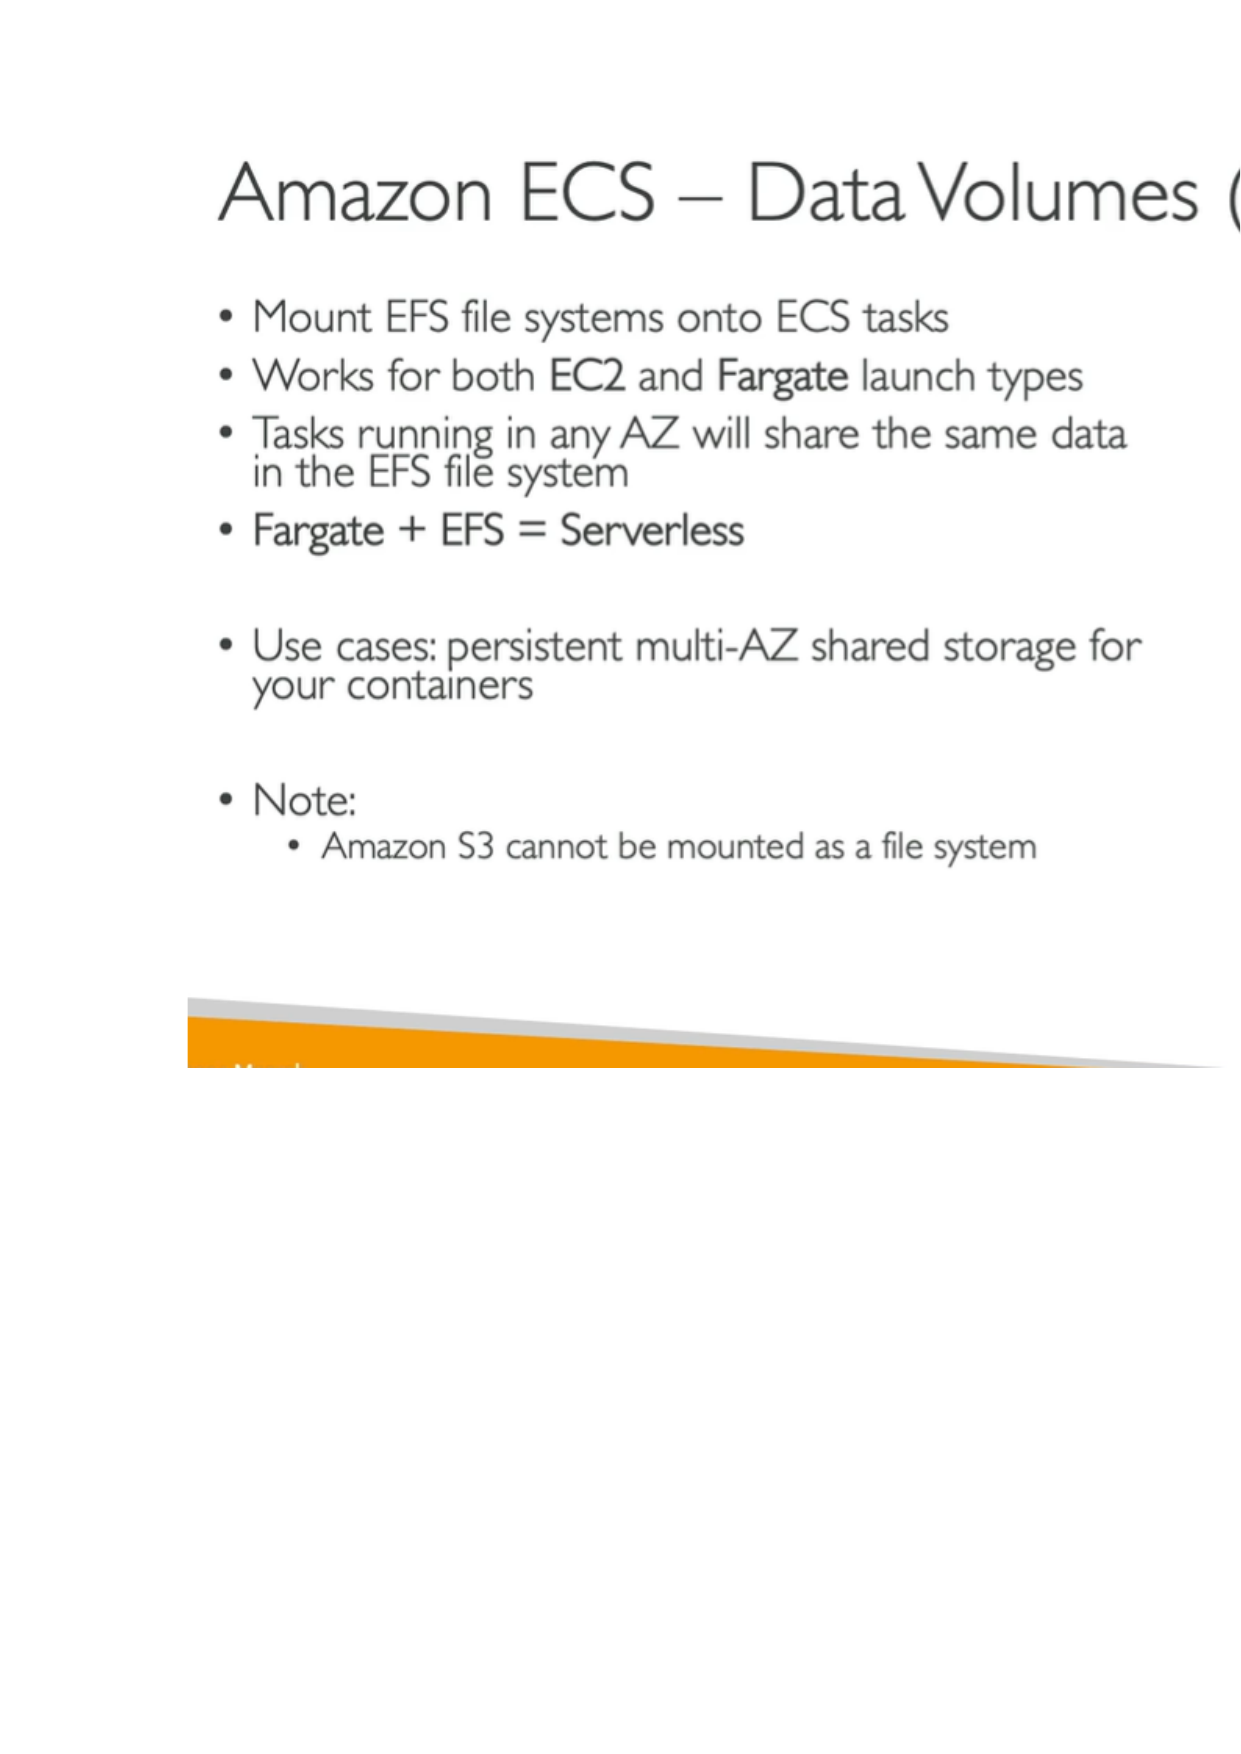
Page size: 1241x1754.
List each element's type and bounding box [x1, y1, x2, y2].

picture [187, 150, 1241, 1068]
